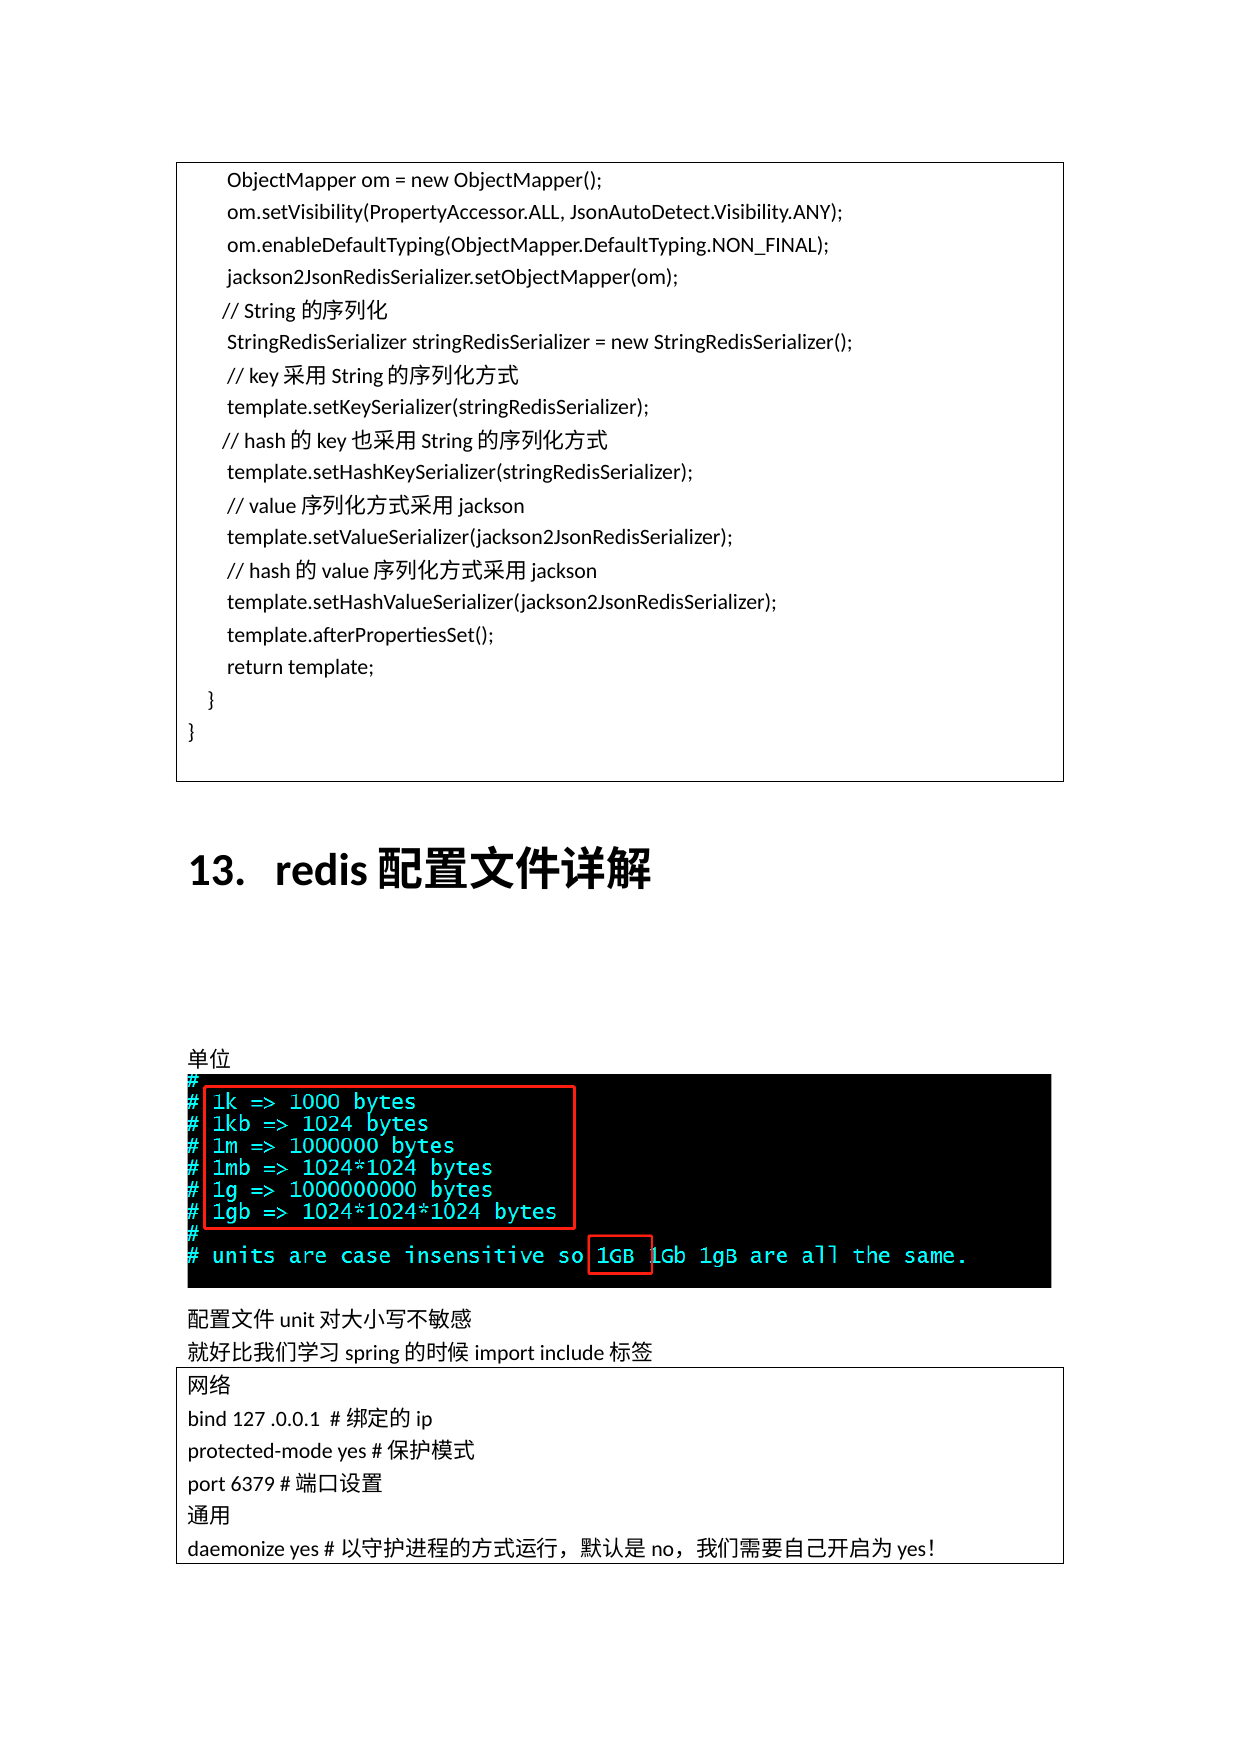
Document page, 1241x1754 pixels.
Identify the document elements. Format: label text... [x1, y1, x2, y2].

text 就好比我们学习spring的时候 import include标签 [187, 1334, 1053, 1367]
picture [187, 1074, 1052, 1288]
text 配置文件unit对大小写不敏感 [187, 1302, 1053, 1334]
text 单位 [187, 1042, 1053, 1074]
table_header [177, 1368, 1063, 1563]
subtitle redis配置文件详解 [187, 817, 1053, 914]
